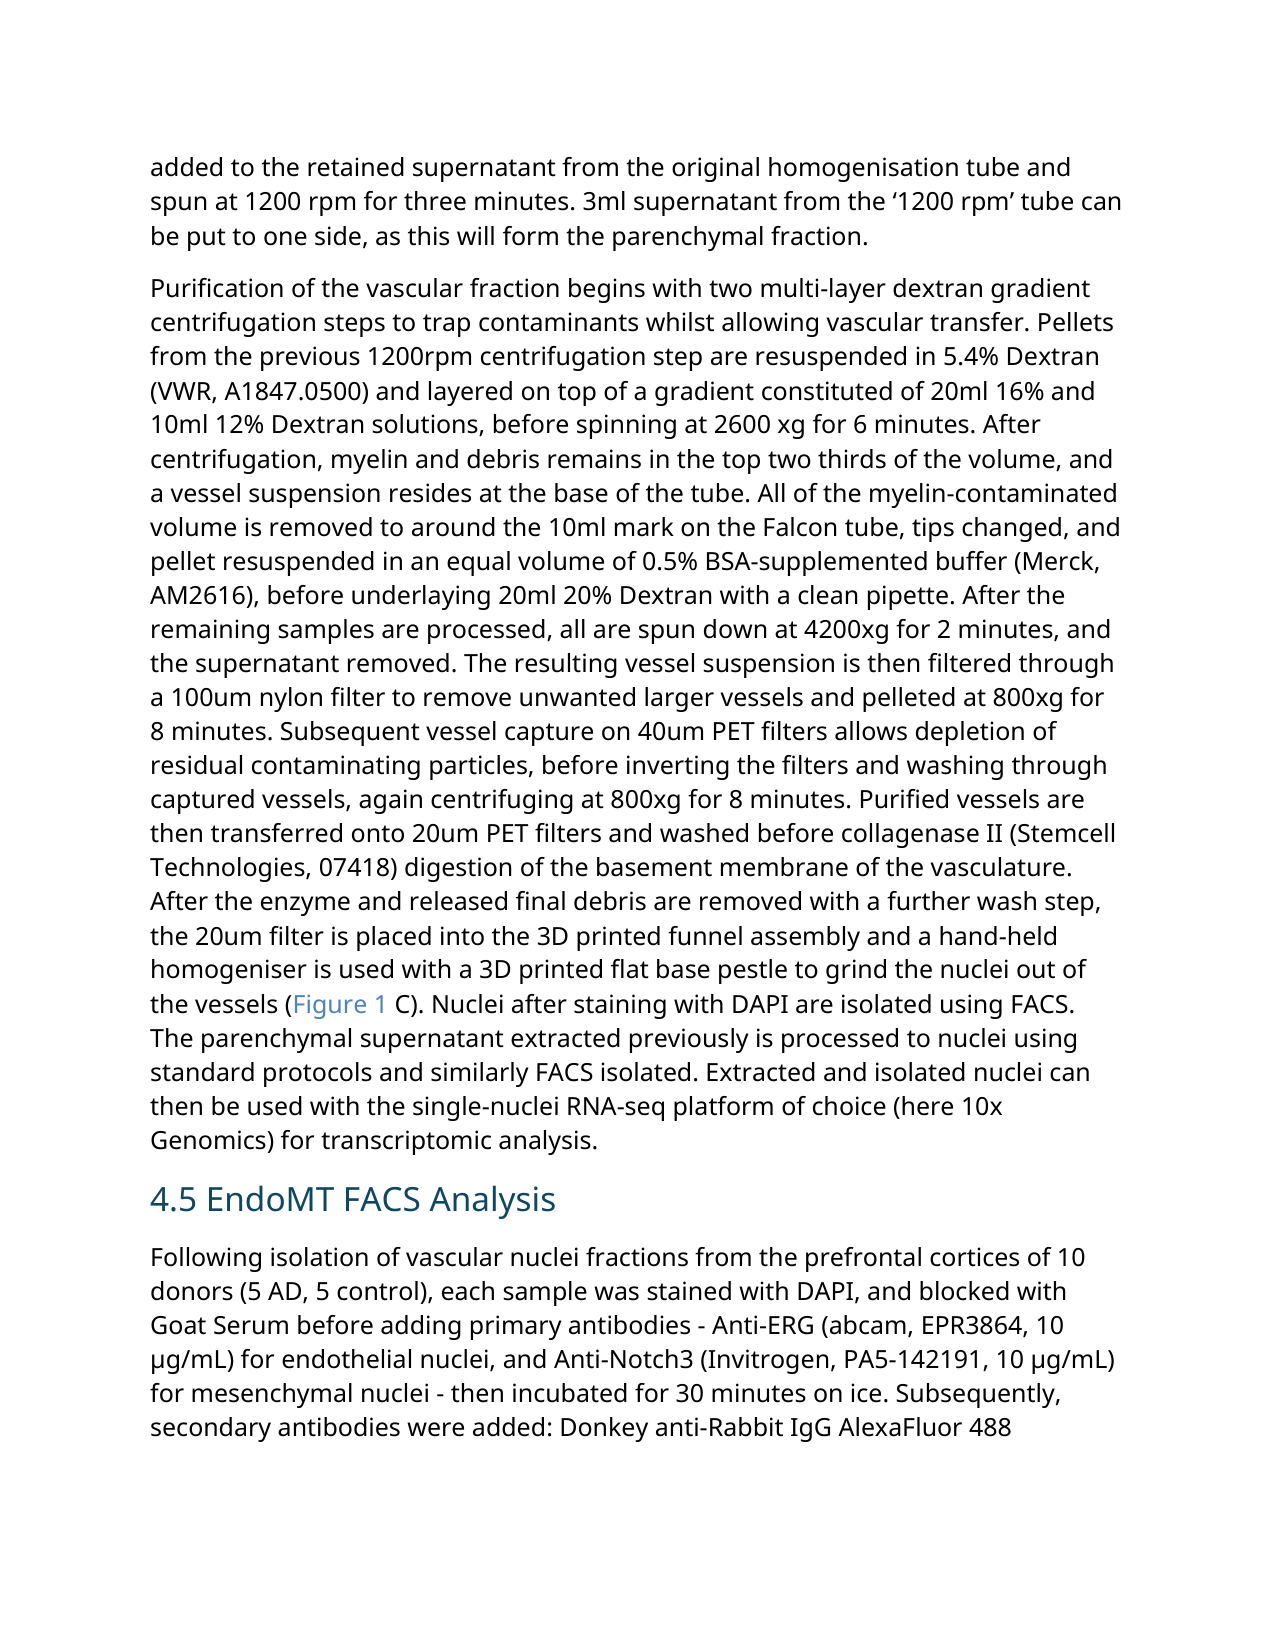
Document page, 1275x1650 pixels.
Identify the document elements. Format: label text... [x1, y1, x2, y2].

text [150, 150, 1125, 252]
subtitle 4.5 EndoMT FACS Analysis [150, 1175, 1125, 1221]
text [150, 1239, 1125, 1444]
text Purification of the vascular fraction begins with two multi-layer dextran gradient centrifugation steps to trap contaminants whilst allowing vascular transfer. Pellets from the previous 1200rpm centrifugation step are resuspended in 5.4% Dextran (VWR, A1847.0500) and layered on top of a gradient constituted of 20ml 16% and 10ml 12% Dextran solutions, before spinning at 2600 xg for 6 minutes. After centrifugation, myelin and debris remains in the top two thirds of the volume, and a vessel suspension resides at the base of the tube. All of the myelin-contaminated volume is removed to around the 10ml mark on the Falcon tube, tips changed, and pellet resuspended in an equal volume of 0.5% BSA-supplemented buffer (Merck, AM2616), before underlaying 20ml 20% Dextran with a clean pipette. After the remaining samples are processed, all are spun down at 4200xg for 2 minutes, and the supernatant removed. The resulting vessel suspension is then filtered through a 100um nylon filter to remove unwanted larger vessels and pelleted at 800xg for 8 minutes. Subsequent vessel capture on 40um PET filters allows depletion of residual contaminating particles, before inverting the filters and washing through captured vessels, again centrifuging at 800xg for 8 minutes. Purified vessels are then transferred onto 20um PET filters and washed before collagenase II (Stemcell Technologies, 07418) digestion of the basement membrane of the vasculature. After the enzyme and released final debris are removed with a further wash step, the 20um filter is placed into the 3D printed funnel assembly and a hand-held homogeniser is used with a 3D printed flat base pestle to grind the nuclei out of the vessels (Figure 1 C). Nuclei after staining with DAPI are isolated using FACS. The parenchymal supernatant extracted previously is processed to nuclei using standard protocols and similarly FACS isolated. Extracted and isolated nuclei can then be used with the single-nuclei RNA-seq platform of choice (here 10x Genomics) for transcriptomic analysis. [150, 271, 1125, 1157]
